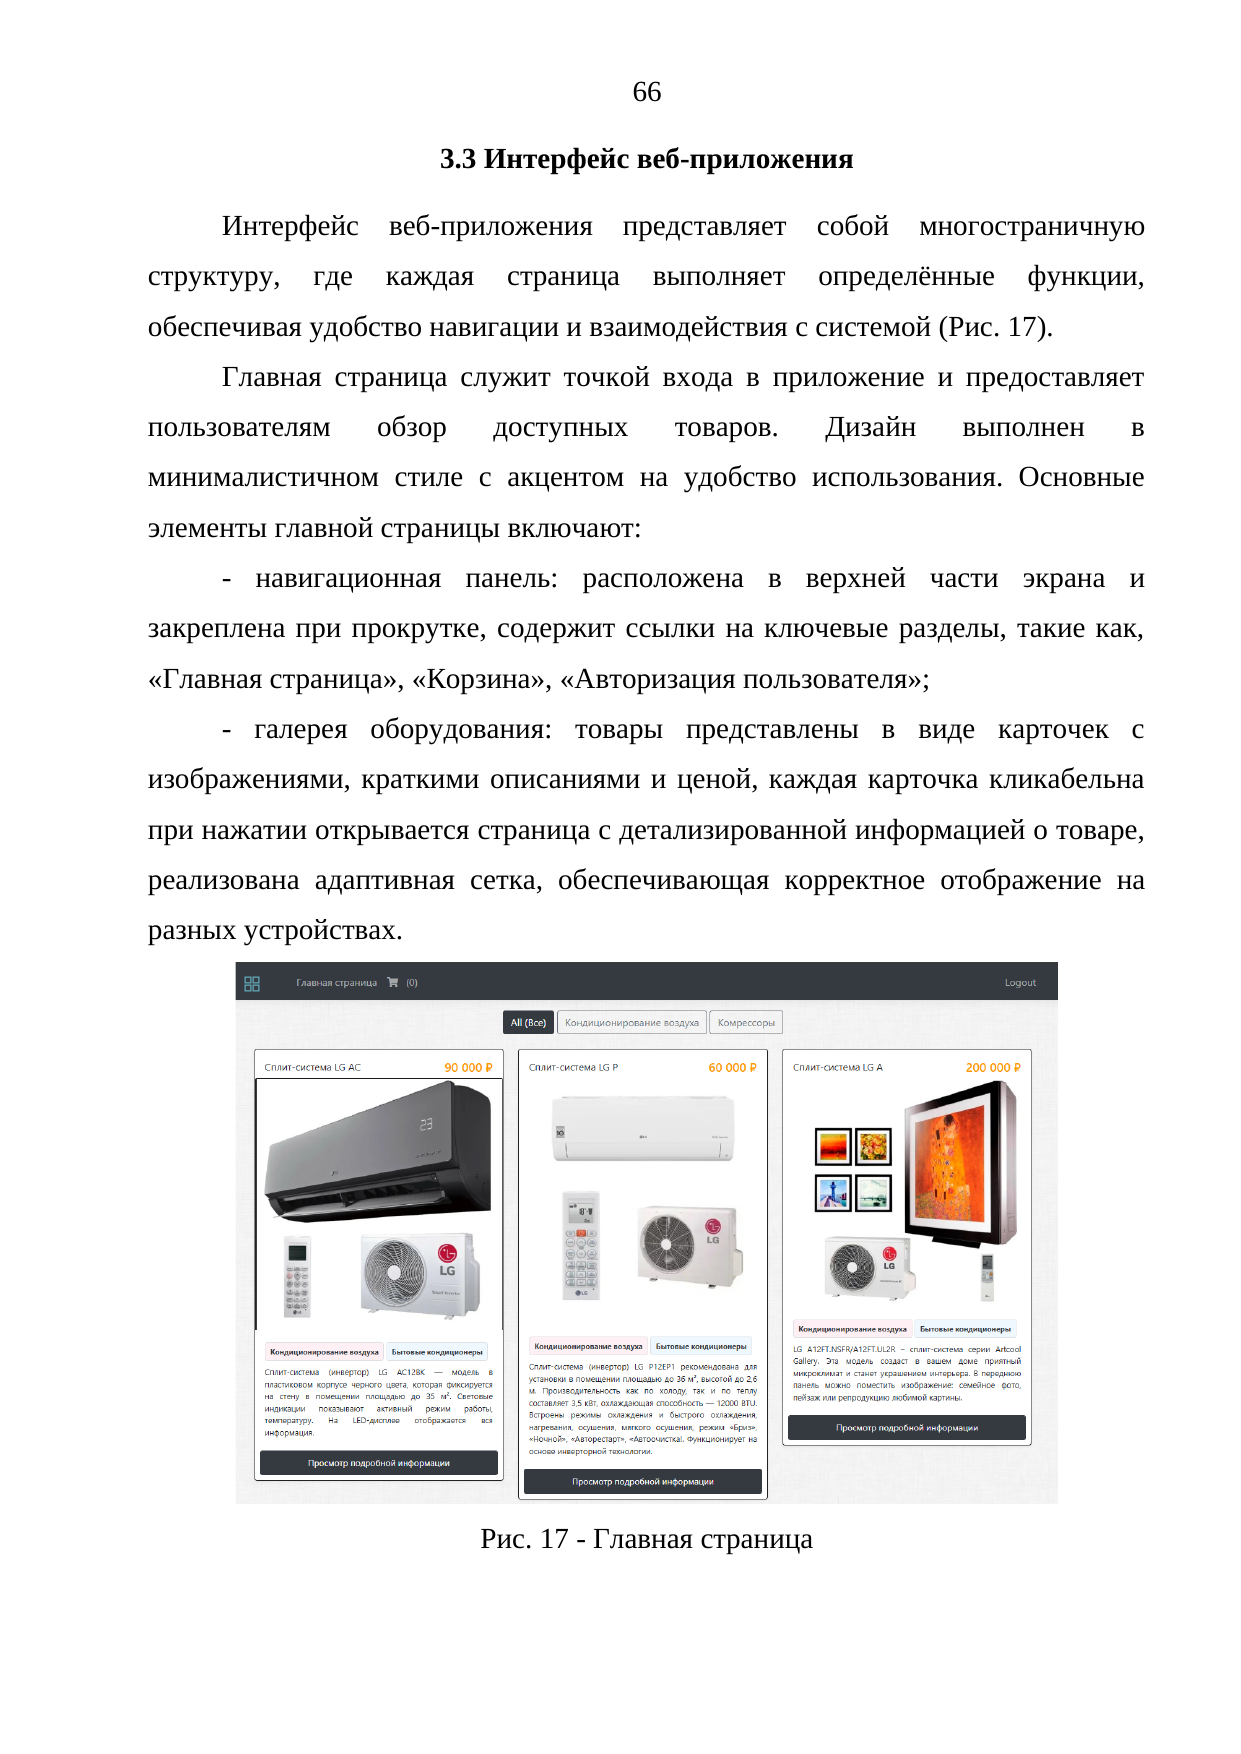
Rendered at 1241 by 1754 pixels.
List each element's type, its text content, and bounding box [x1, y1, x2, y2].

list Интерфейс веб-приложения представляет собой многостраничную структуру, где каждая страница выполняет определённые функции, обеспечивая удобство навигации и взаимодействия с системой (Рис. 17). [148, 208, 1146, 342]
list - галерея оборудования: товары представлены в виде карточек с изображениями, краткими описаниями и ценой, каждая карточка кликабельна при нажатии открывается страница с детализированной информацией о товаре, реализована адаптивная сетка, обеспечивающая корректное отображение на разных устройствах. [148, 711, 1146, 946]
list Главная страница служит точкой входа в приложение и предоставляет пользователям обзор доступных товаров. Дизайн выполнен в минималистичном стиле с акцентом на удобство использования. Основные элементы главной страницы включают: [148, 359, 1146, 543]
picture [235, 962, 1058, 1504]
subtitle 3.3 Интерфейс веб-приложения [148, 141, 1146, 174]
text Рис. 17 - Главная страница [148, 1521, 1146, 1554]
list - навигационная панель: расположена в верхней части экрана и закреплена при прокрутке, содержит ссылки на ключевые разделы, такие как, «Главная страница», «Корзина», «Авторизация пользователя»; [148, 560, 1146, 694]
